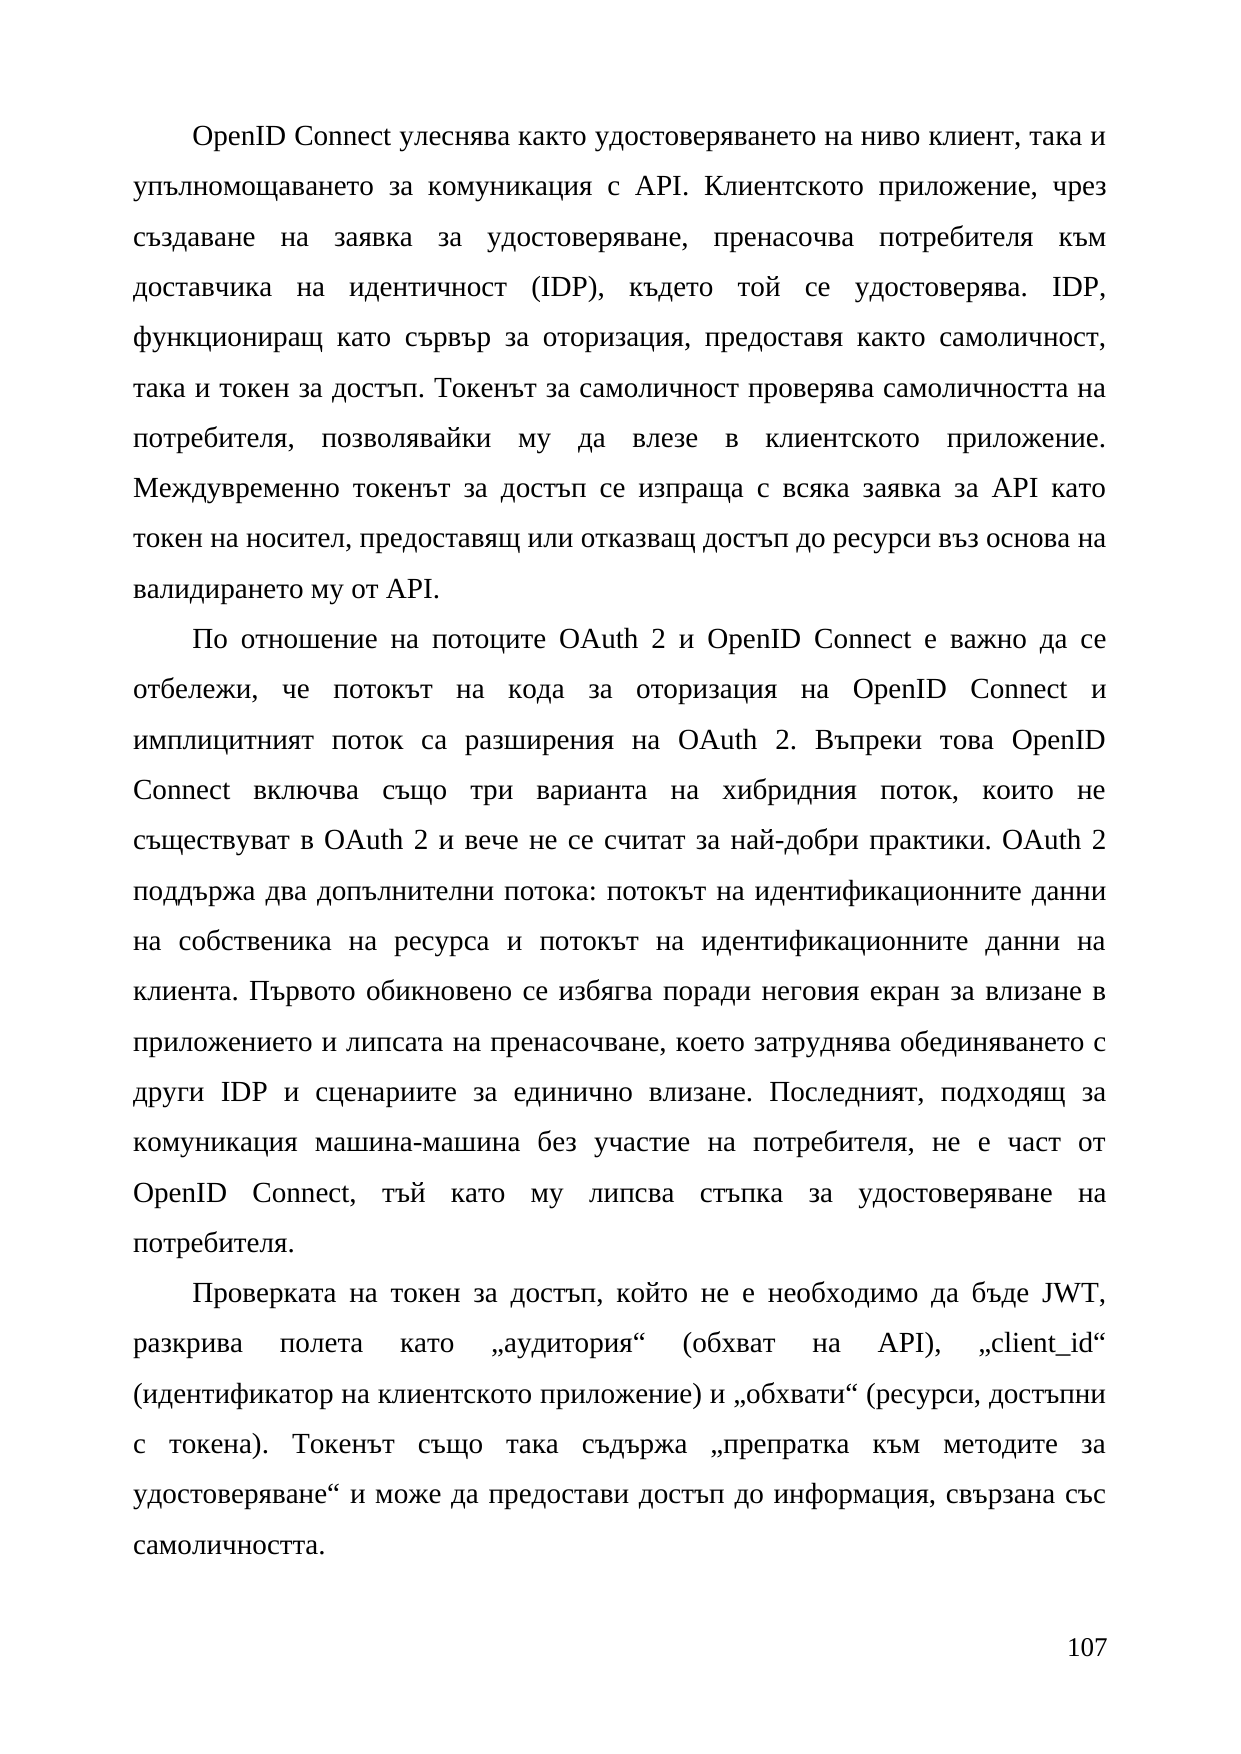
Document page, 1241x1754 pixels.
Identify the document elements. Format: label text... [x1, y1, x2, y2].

text По отношение на потоците OAuth 2 и OpenID Connect е важно да се отбележи, че потокът на кода за оторизация на OpenID Connect и имплицитният поток са разширения на OAuth 2. Въпреки това OpenID Connect включва също три варианта на хибридния поток, които не съществуват в OAuth 2 и вече не се считат за най-добри практики. OAuth 2 поддържа два допълнителни потока: потокът на идентификационните данни на собственика на ресурса и потокът на идентификационните данни на клиента. Първото обикновено се избягва поради неговия екран за влизане в приложението и липсата на пренасочване, което затруднява обединяването с други IDP и сценариите за единично влизане. Последният, подходящ за комуникация машина-машина без участие на потребителя, не е част от OpenID Connect, тъй като му липсва стъпка за удостоверяване на потребителя. [133, 621, 1107, 1258]
text Проверката на токен за достъп, който не е необходимо да бъде JWT, разкрива полета като „аудитория“ (обхват на API), „client_id“ (идентификатор на клиентското приложение) и „обхвати“ (ресурси, достъпни с токена). Токенът също така съдържа „препратка към методите за удостоверяване“ и може да предостави достъп до информация, свързана със самоличността. [133, 1275, 1107, 1560]
text OpenID Connect улеснява както удостоверяването на ниво клиент, така и упълномощаването за комуникация с API. Клиентското приложение, чрез създаване на заявка за удостоверяване, пренасочва потребителя към доставчика на идентичност (IDP), където той се удостоверява. IDP, функциониращ като сървър за оторизация, предоставя както самоличност, така и токен за достъп. Токенът за самоличност проверява самоличността на потребителя, позволявайки му да влезе в клиентското приложение. Междувременно токенът за достъп се изпраща с всяка заявка за API като токен на носител, предоставящ или отказващ достъп до ресурси въз основа на валидирането му от API. [133, 118, 1107, 604]
